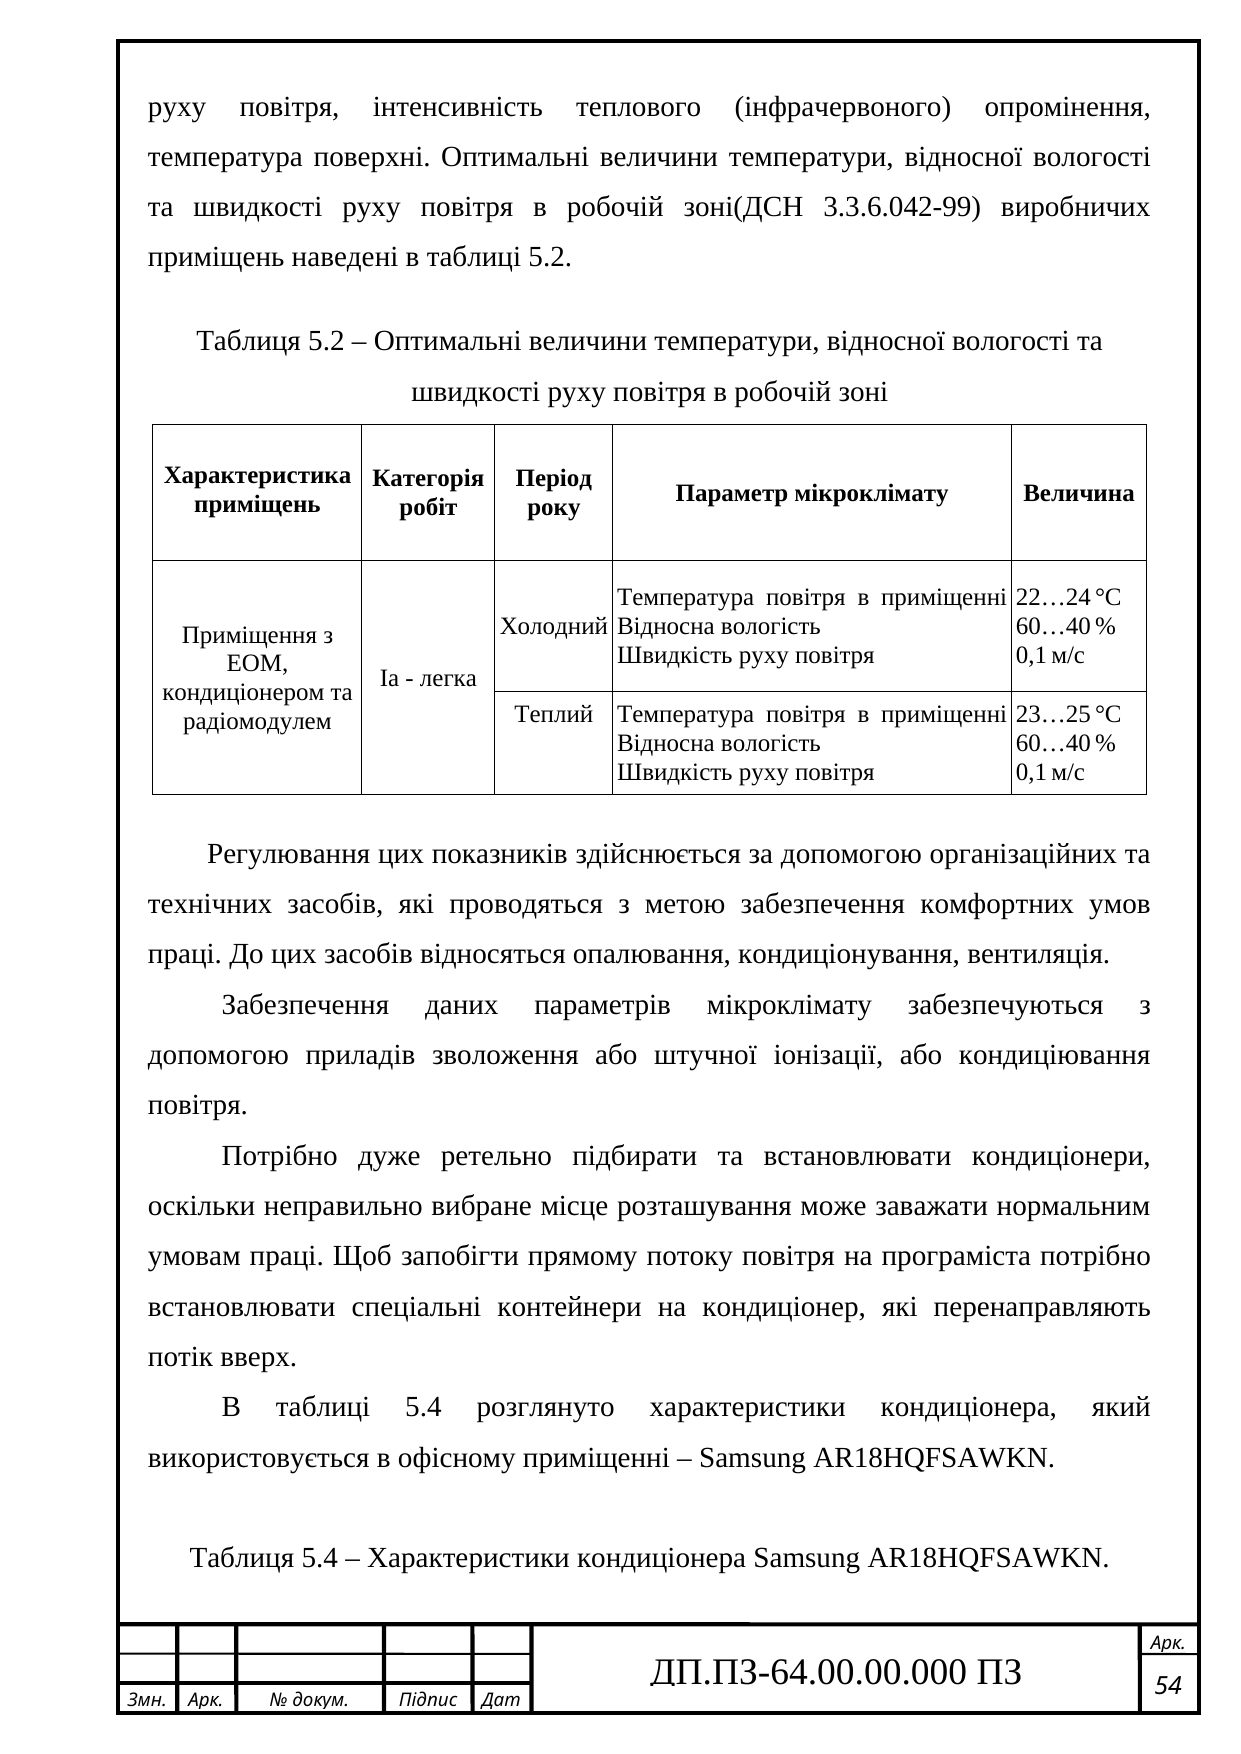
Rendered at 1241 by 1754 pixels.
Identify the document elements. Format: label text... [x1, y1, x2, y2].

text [148, 89, 1152, 273]
text Потрібно дуже ретельно підбирати та встановлювати кондиціонери, оскільки неправильно вибране місце розташування може заважати нормальним умовам праці. Щоб запобігти прямому потоку повітря на програміста потрібно встановлювати спеціальні контейнери на кондиціонер, які перенаправляють потік вверх. [148, 1138, 1152, 1373]
table_cell Приміщення з ЕОМ, кондиціонером та радіомодулем [153, 561, 361, 794]
text Таблиця 5.2 – Оптимальні величини температури, відносної вологості та швидкості руху повітря в робочій зоні [148, 323, 1152, 407]
table_cell 23…25°С 60…40% 0,1м/с [1012, 692, 1146, 794]
table_cell Температура повітря в приміщенні Відносна вологість Швидкість руху повітря [613, 692, 1011, 794]
table_cell Холодний [495, 561, 612, 691]
table_cell Iа - легка [362, 561, 494, 794]
table_header Величина [1012, 425, 1146, 559]
table_header Характеристика приміщень [153, 425, 361, 559]
table_cell Температура повітря в приміщенні Відносна вологість Швидкість руху повітря [613, 561, 1011, 691]
text В таблиці 5.4 розглянуто характеристики кондиціонера, який використовується в офісному приміщенні – Samsung AR18HQFSAWKN. [148, 1389, 1152, 1473]
table_cell Теплий [495, 692, 612, 794]
text Таблиця 5.4 – Характеристики кондиціонера Samsung AR18HQFSAWKN. [148, 1540, 1152, 1574]
text Регулювання цих показників здійснюється за допомогою організаційних та технічних засобів, які проводяться з метою забезпечення комфортних умов праці. До цих засобів відносяться опалювання, кондиціонування, вентиляція. [148, 836, 1152, 970]
table_header Параметр мікроклімату [613, 425, 1011, 559]
table_cell 22…24°С 60…40% 0,1м/с [1012, 561, 1146, 691]
table_header Категорія робіт [362, 425, 494, 559]
table_header Період року [495, 425, 612, 559]
text Забезпечення даних параметрів мікроклімату забезпечуються з допомогою приладів зволоження або штучної іонізації, або кондиціювання повітря. [148, 987, 1152, 1121]
